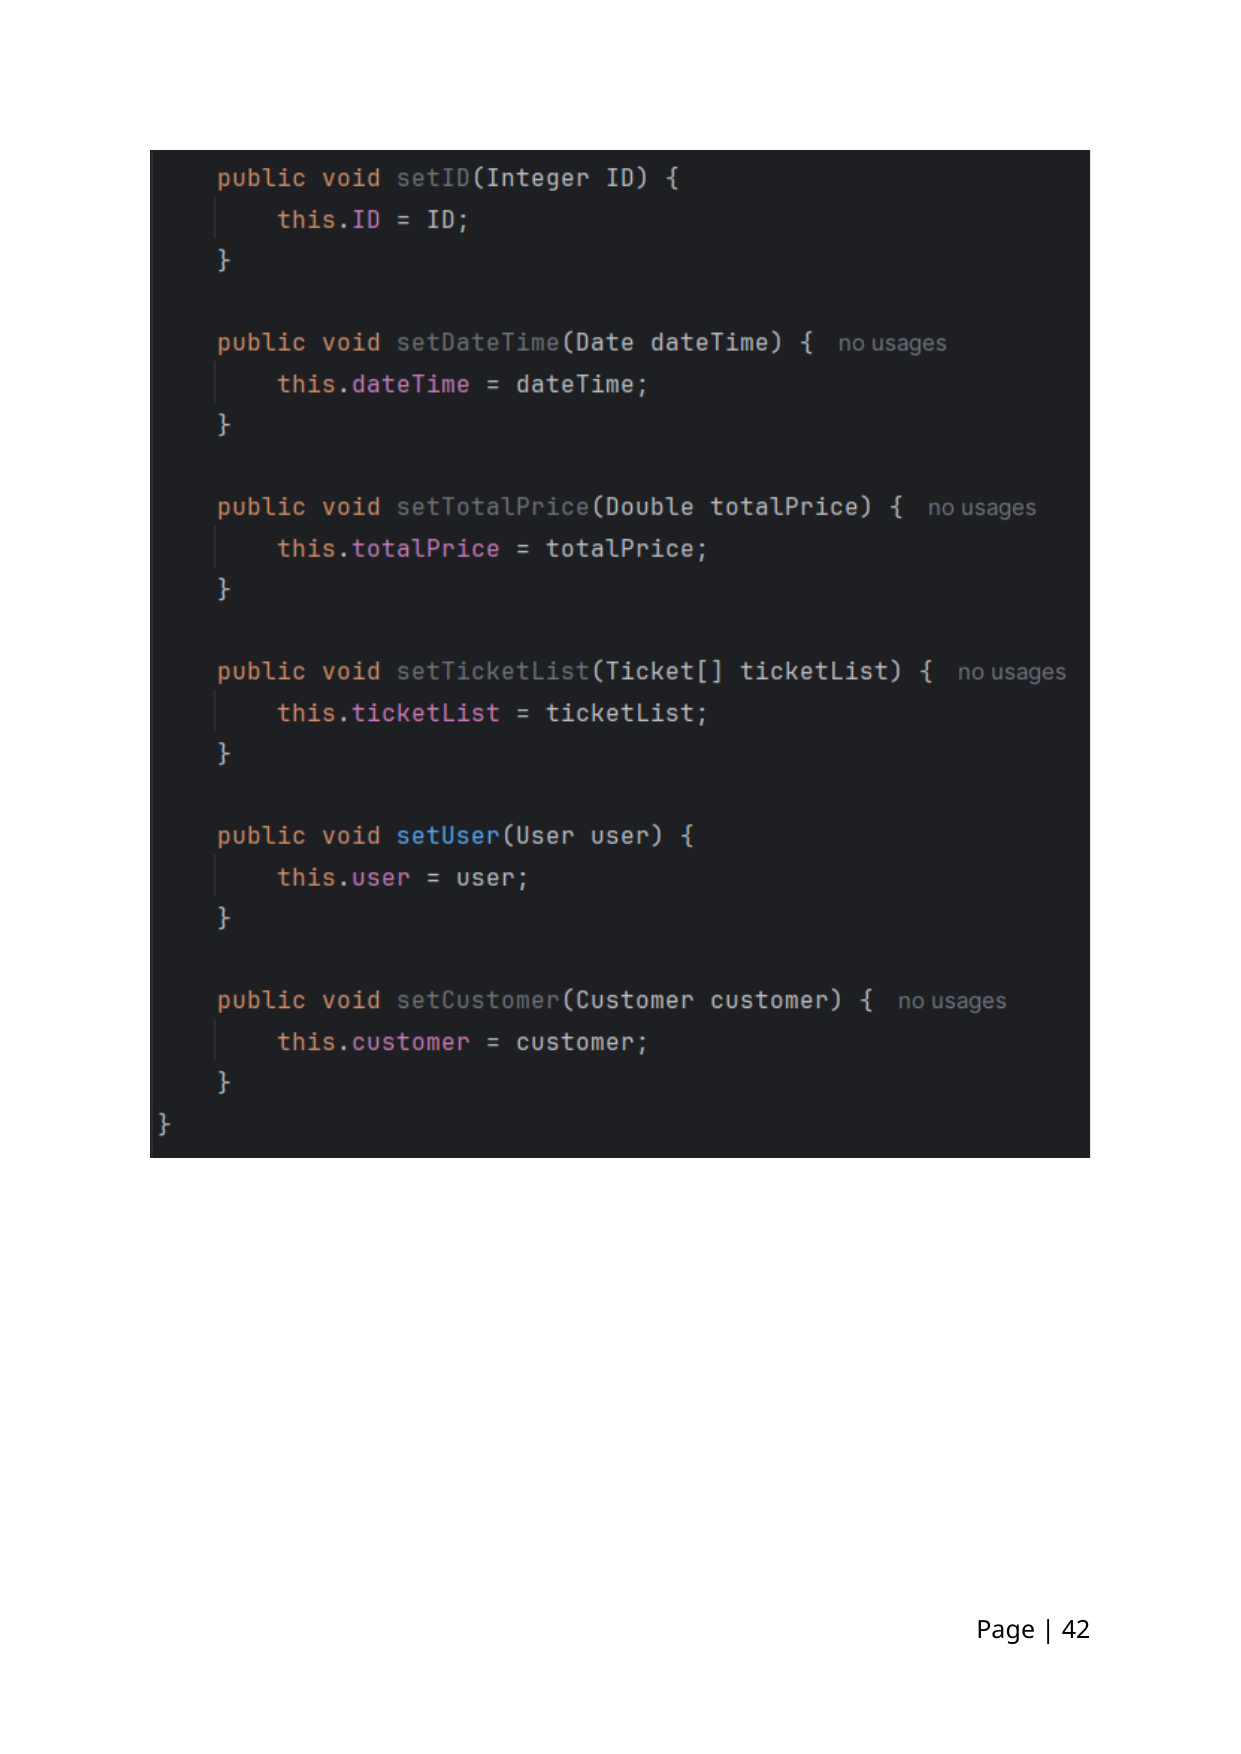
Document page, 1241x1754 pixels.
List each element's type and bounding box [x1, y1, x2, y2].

picture [150, 150, 1091, 1158]
